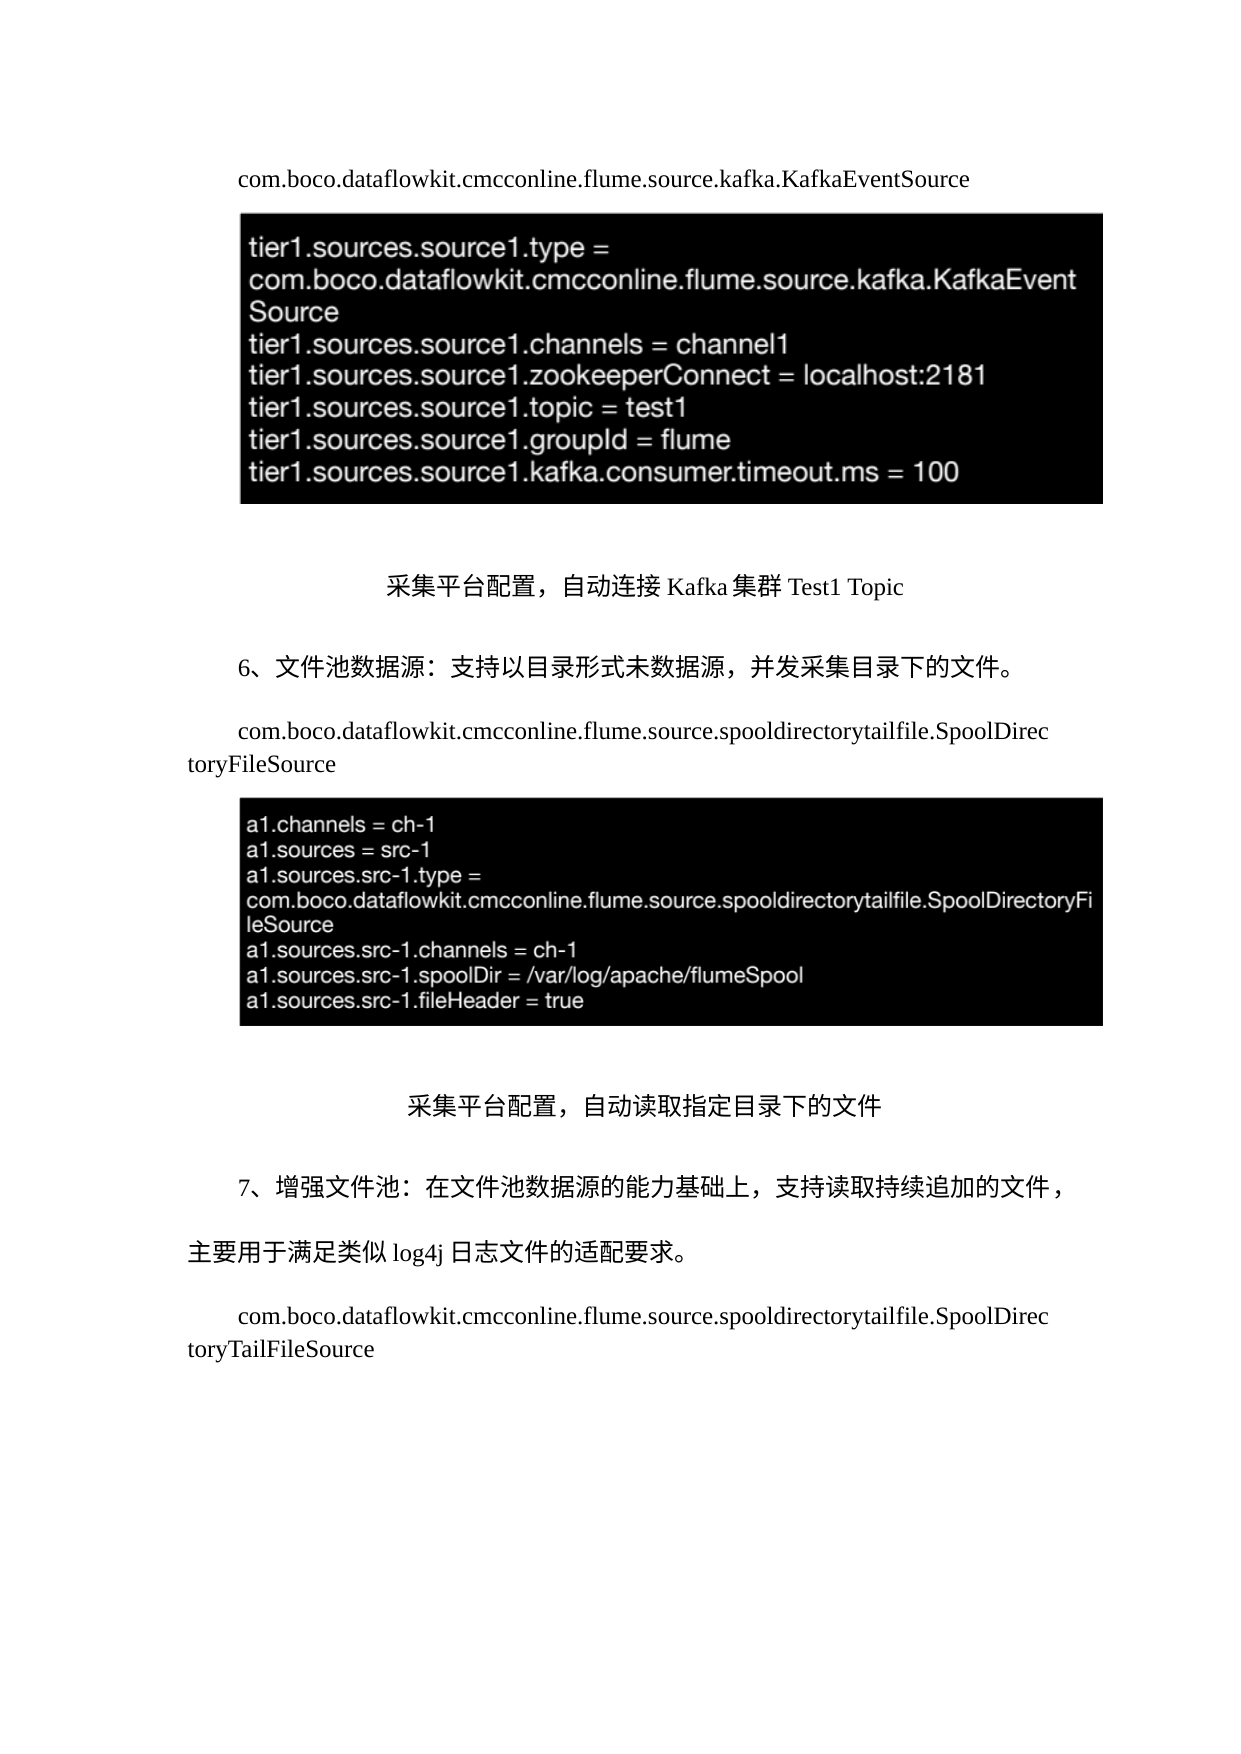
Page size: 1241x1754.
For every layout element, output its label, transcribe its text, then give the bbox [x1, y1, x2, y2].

text com.boco.dataflowkit.cmcconline.flume.source.spooldirectorytailfile.SpoolDirectoryTailFileSource [187, 1299, 1053, 1364]
text 采集平台配置，自动读取指定目录下的文件 [187, 1072, 1053, 1137]
text com.boco.dataflowkit.cmcconline.flume.source.spooldirectorytailfile.SpoolDirectoryFileSource [187, 714, 1053, 779]
text 6、文件池数据源：支持以目录形式未数据源，并发采集目录下的文件。 [187, 633, 1053, 698]
text 采集平台配置，自动连接Kafka集群Test1 Topic [187, 552, 1053, 617]
text com.boco.dataflowkit.cmcconline.flume.source.kafka.KafkaEventSource [187, 162, 1053, 194]
text 7、增强文件池：在文件池数据源的能力基础上，支持读取持续追加的文件，主要用于满足类似log4j日志文件的适配要求。 [187, 1153, 1053, 1283]
